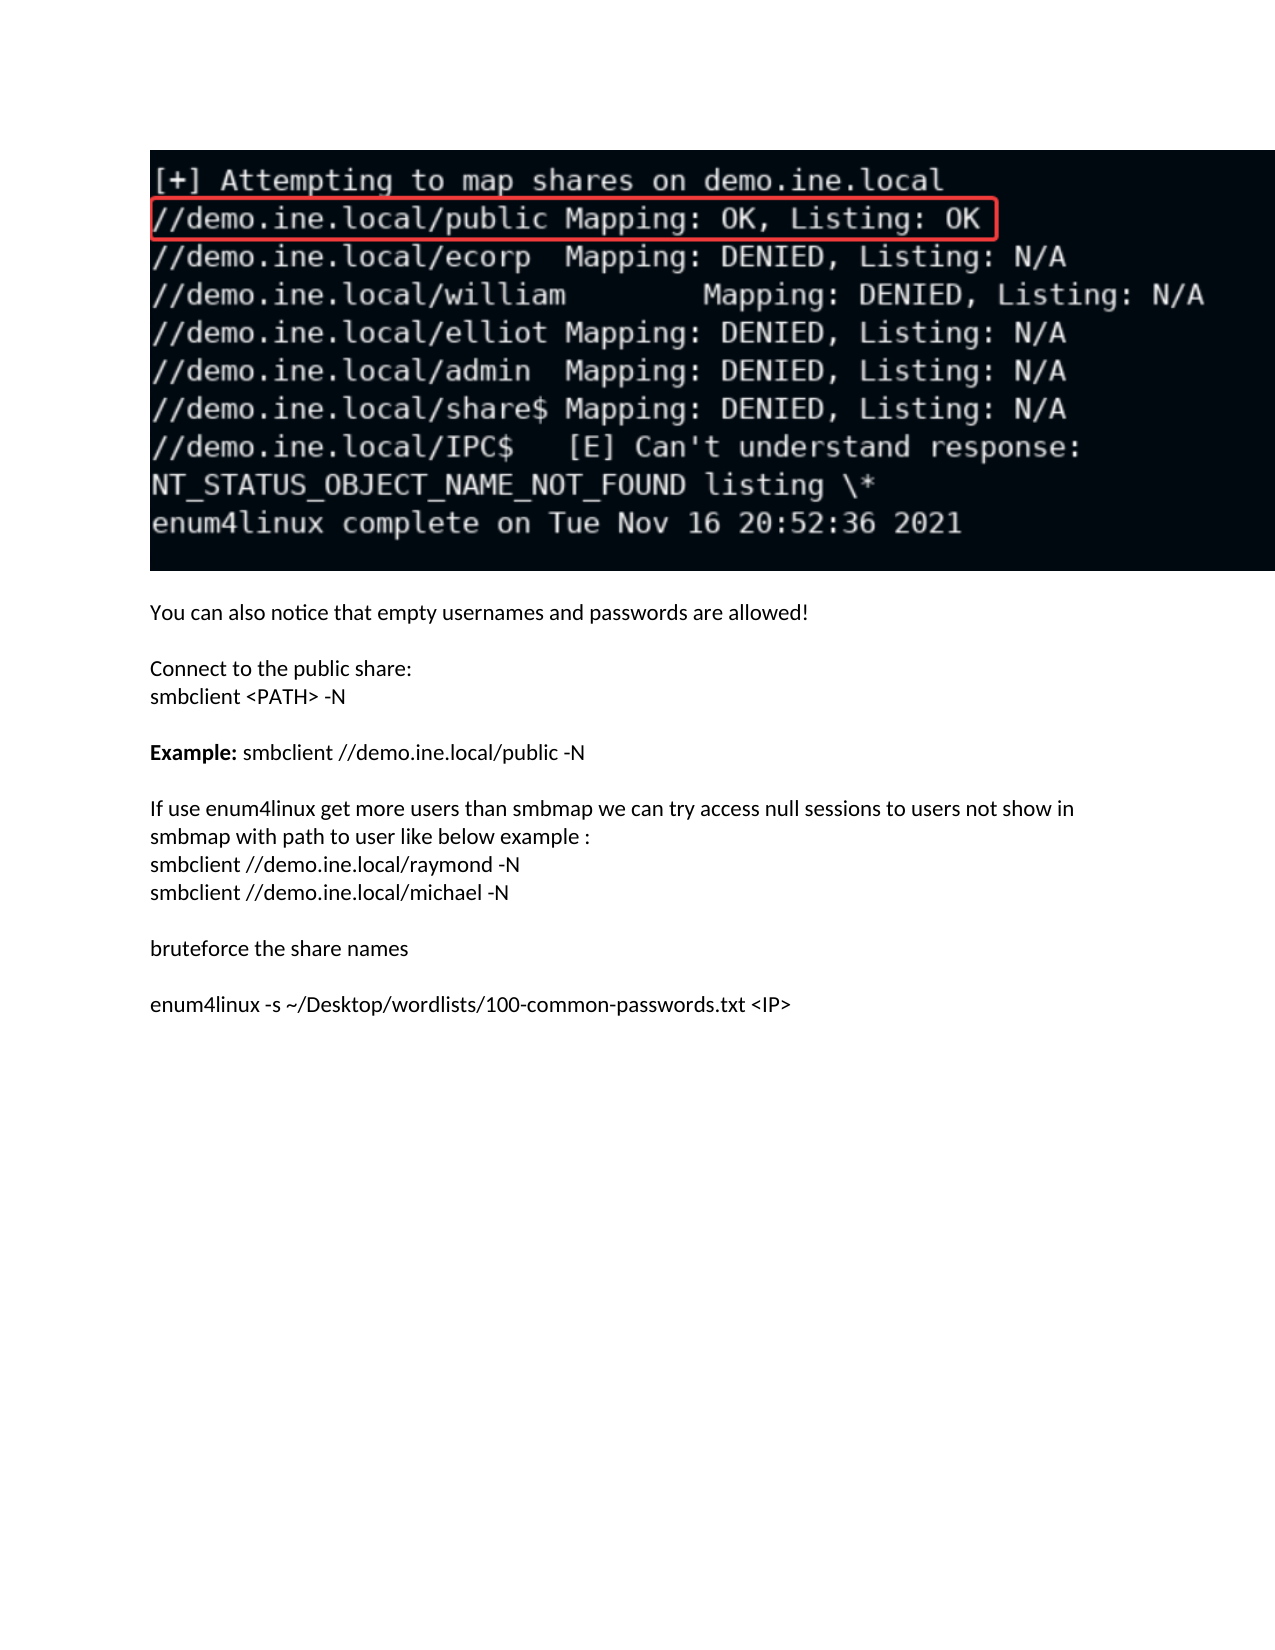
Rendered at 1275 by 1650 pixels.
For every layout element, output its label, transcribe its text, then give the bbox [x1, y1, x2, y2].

text If use enum4linux get more users than smbmap we can try access null sessions to users not show in smbmap with path to user like below example : [150, 794, 1125, 851]
picture [150, 150, 1275, 571]
text smbclient <PATH> -N [150, 682, 1125, 710]
text Example: smbclient //demo.ine.local/public -N [150, 738, 1125, 766]
text smbclient //demo.ine.local/raymond -N [150, 851, 1125, 878]
text enum4linux -s ~/Desktop/wordlists/100-common-passwords.txt <IP> [150, 991, 1125, 1019]
text You can also notice that empty usernames and passwords are allowed! [150, 598, 1125, 626]
text Connect to the public share: [150, 654, 1125, 682]
text smbclient //demo.ine.local/michael -N [150, 878, 1125, 907]
text bruteforce the share names [150, 934, 1125, 963]
